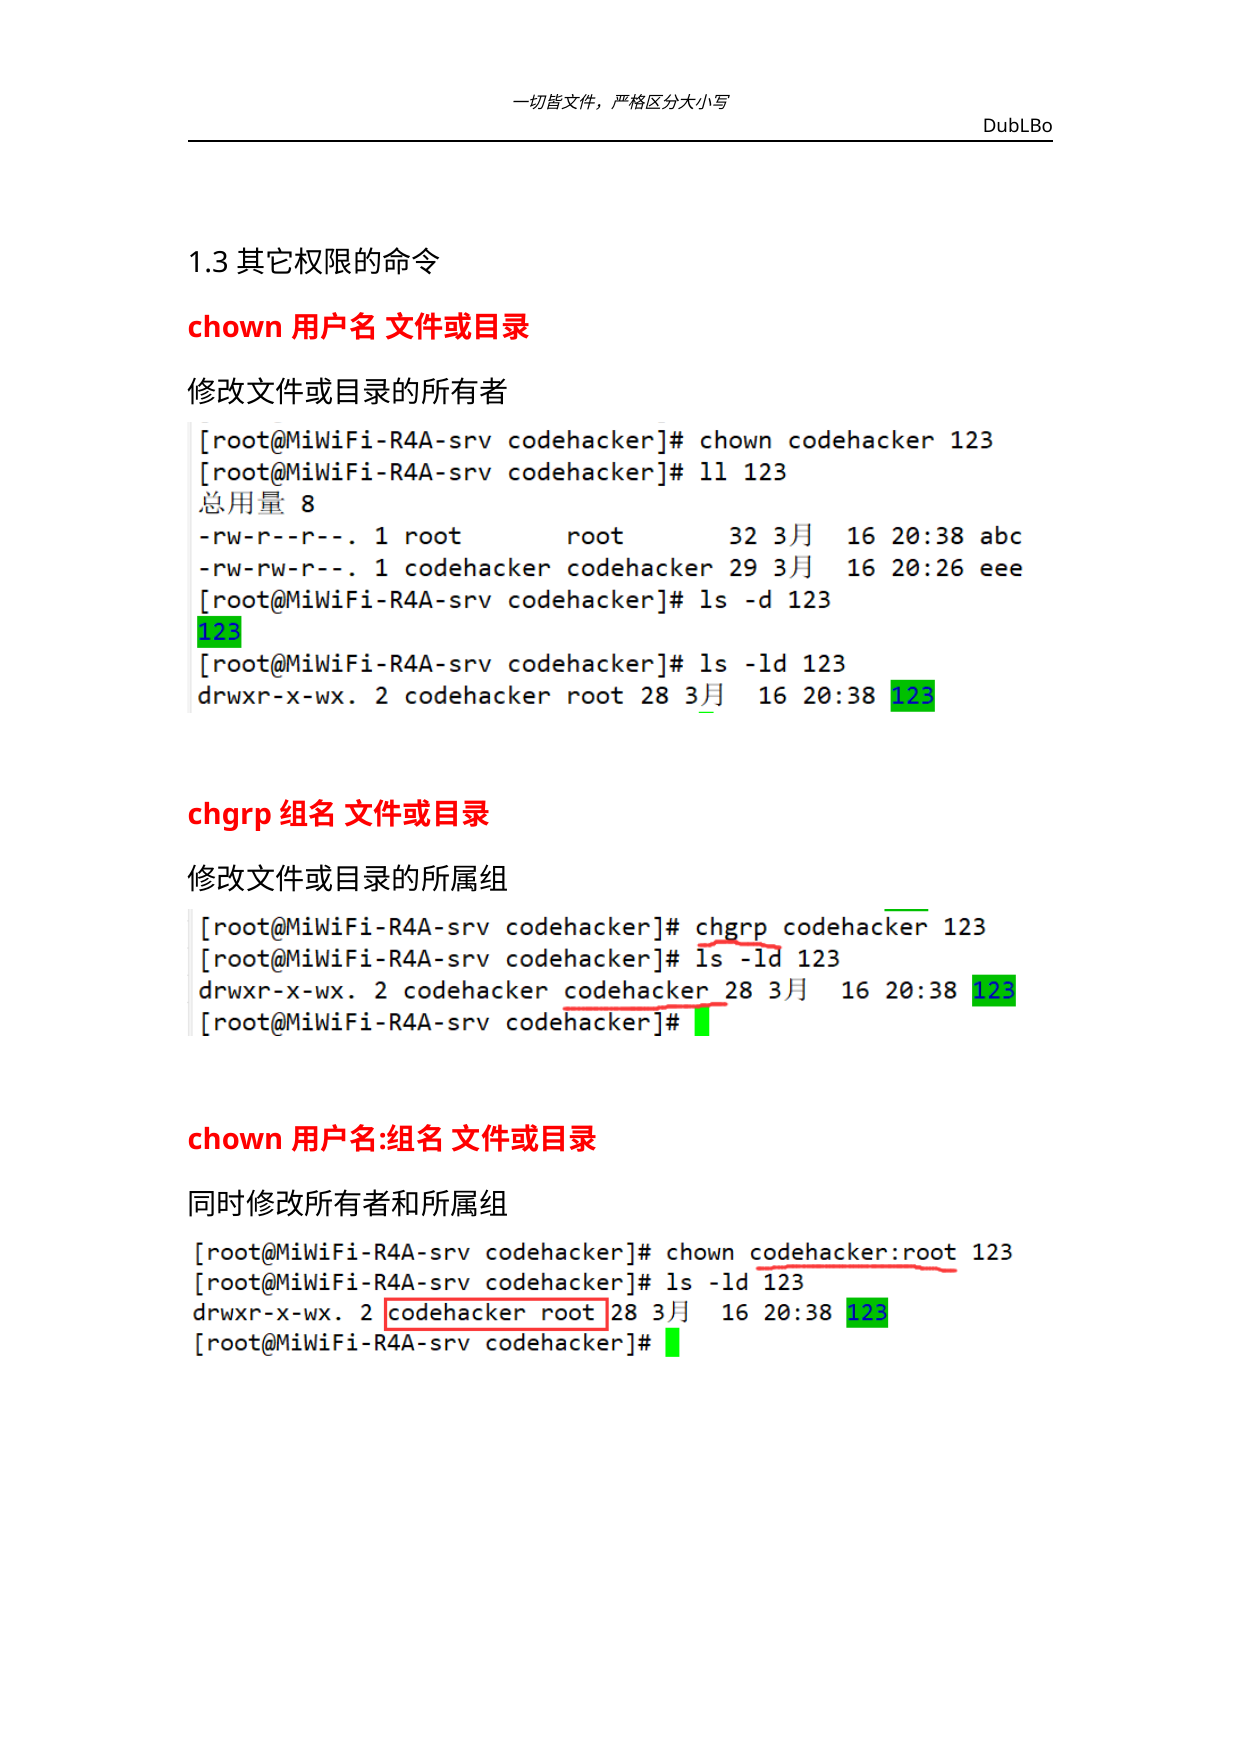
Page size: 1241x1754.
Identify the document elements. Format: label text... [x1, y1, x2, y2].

picture [187, 422, 1053, 713]
text 修改文件或目录的所有者 [187, 357, 1053, 422]
text 同时修改所有者和所属组 [187, 1169, 1053, 1234]
text chown 用户名:组名 文件或目录 [187, 1104, 1053, 1169]
text chown 用户名 文件或目录 [187, 292, 1053, 357]
text 1.3 其它权限的命令 [187, 227, 1053, 292]
picture [187, 1234, 1053, 1358]
text chgrp 组名 文件或目录 [187, 779, 1053, 844]
text 修改文件或目录的所属组 [187, 844, 1053, 909]
picture [187, 909, 1053, 1036]
